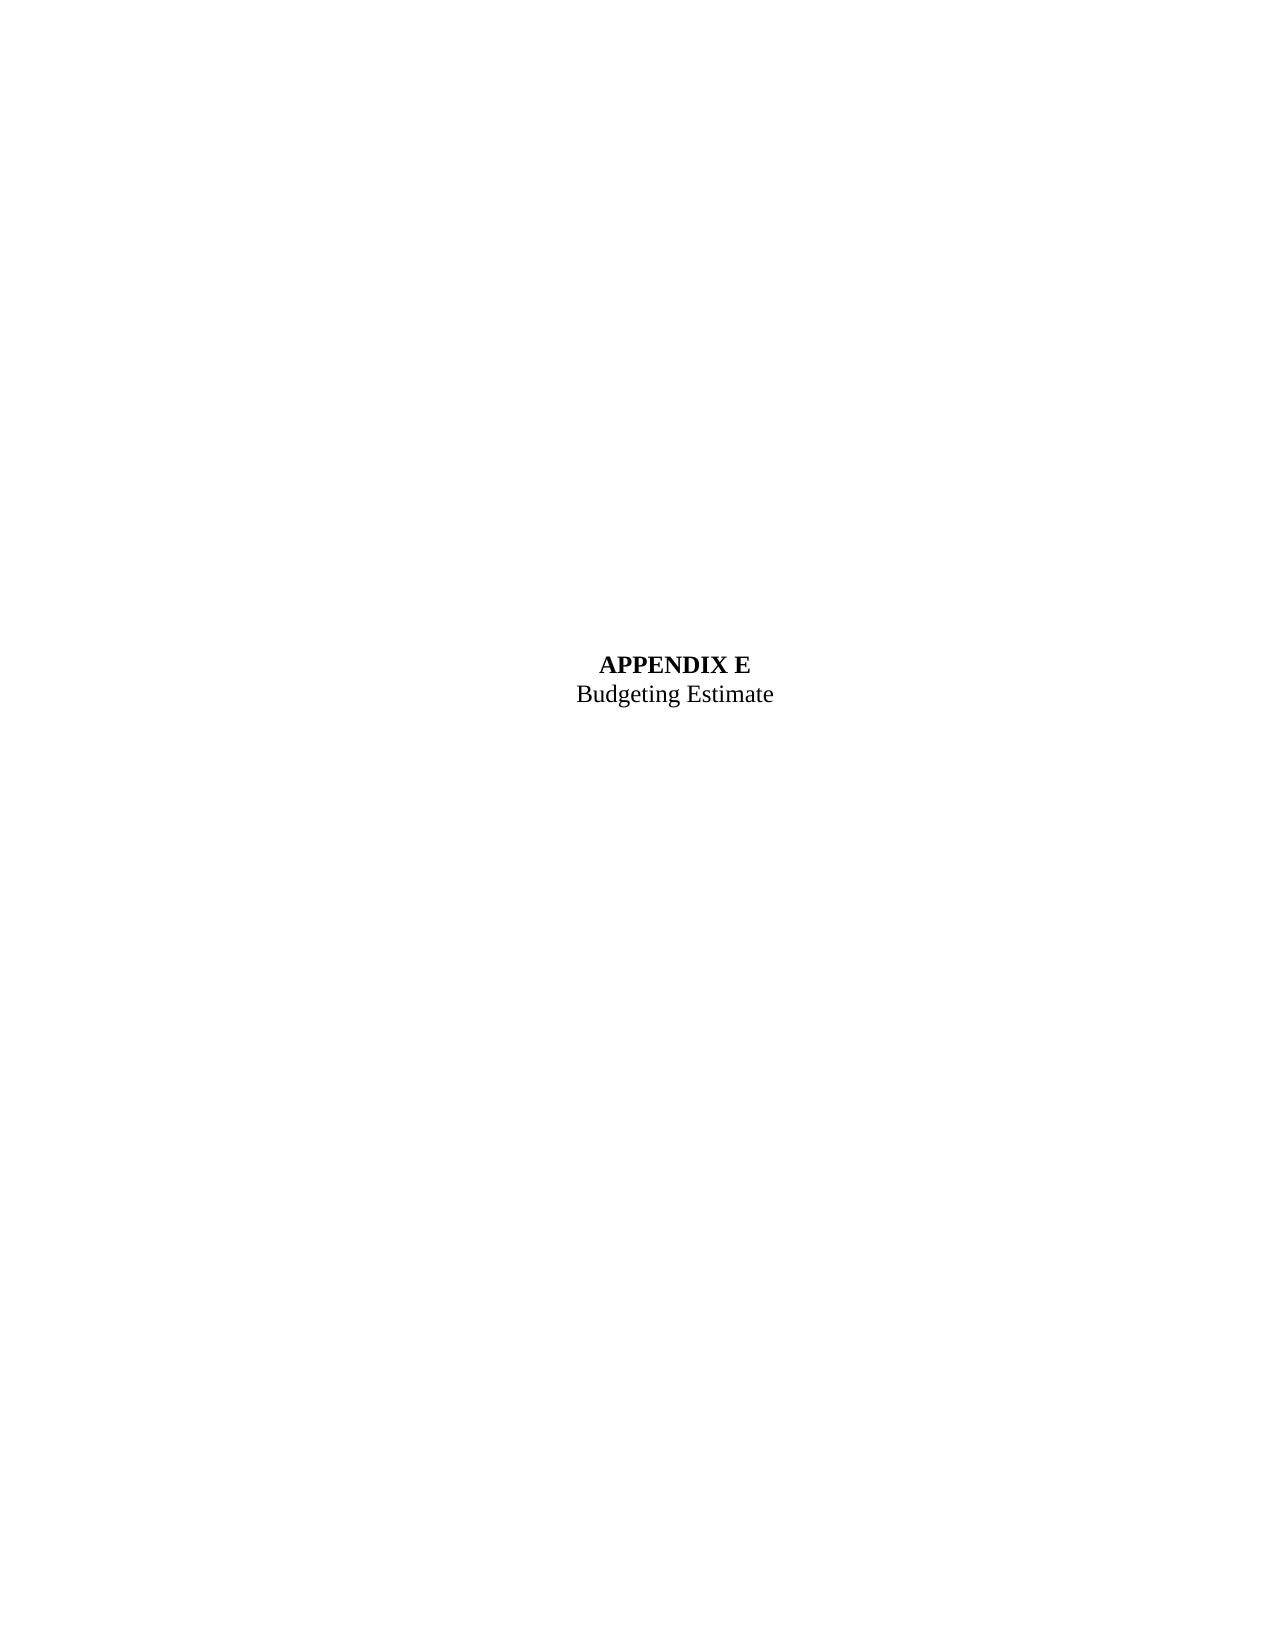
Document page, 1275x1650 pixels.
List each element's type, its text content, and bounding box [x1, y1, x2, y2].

text APPENDIX E [225, 651, 1125, 679]
text Budgeting Estimate [225, 679, 1125, 708]
